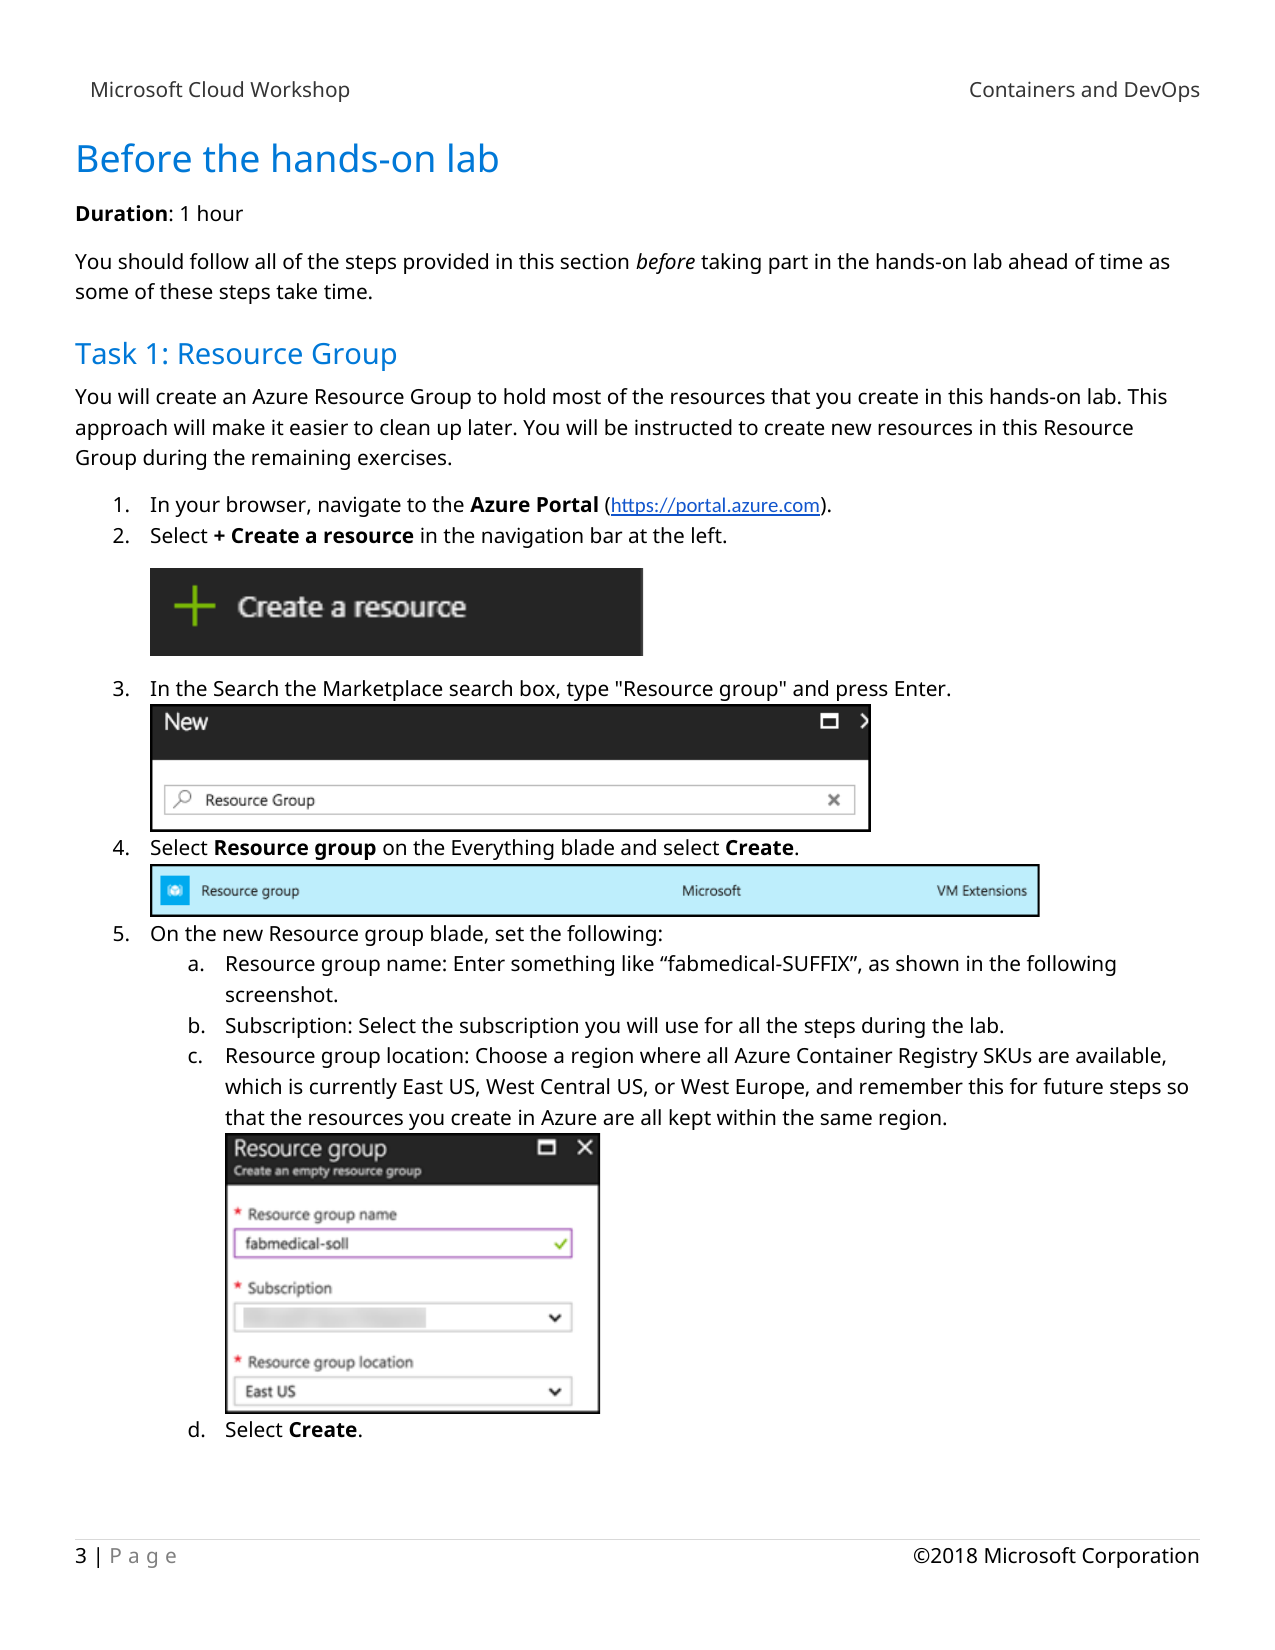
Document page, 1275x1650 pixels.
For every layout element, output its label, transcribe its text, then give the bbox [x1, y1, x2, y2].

list Select Create. [187, 1416, 1200, 1444]
picture [150, 704, 871, 832]
list Resource group location: Choose a region where all Azure Container Registry SKUs are available, which is currently East US, West Central US, or West Europe, and remember this for future steps so that the resources you create in Azure are all kept within the same region. [187, 1041, 1200, 1131]
text You should follow all of the steps provided in this section before taking part in the hands-on lab ahead of time as some of these steps take time. [75, 247, 1200, 306]
list Subscription: Select the subscription you will use for all the steps during the lab. [187, 1011, 1200, 1039]
list Select + Create a resource in the navigation bar at the left. [112, 521, 1200, 550]
picture [150, 568, 644, 656]
list Resource group name: Enter something like “fabmedical-SUFFIX”, as shown in the following screenshot. [187, 949, 1200, 1009]
picture [150, 864, 1040, 917]
list In your browser, navigate to the Azure Portal (https://portal.azure.com). [112, 491, 1200, 519]
list On the new Resource group blade, set the following: [112, 919, 1200, 947]
text Duration: 1 hour [75, 199, 1200, 228]
picture [225, 1133, 600, 1414]
subtitle Task 1: Resource Group [75, 333, 1200, 373]
text You will create an Azure Resource Group to hold most of the resources that you create in this hands-on lab. This approach will make it easier to clean up later. You will be instructed to create new resources in this Resource Group during the remaining exercises. [75, 382, 1200, 472]
subtitle Before the hands-on lab [75, 132, 1200, 183]
